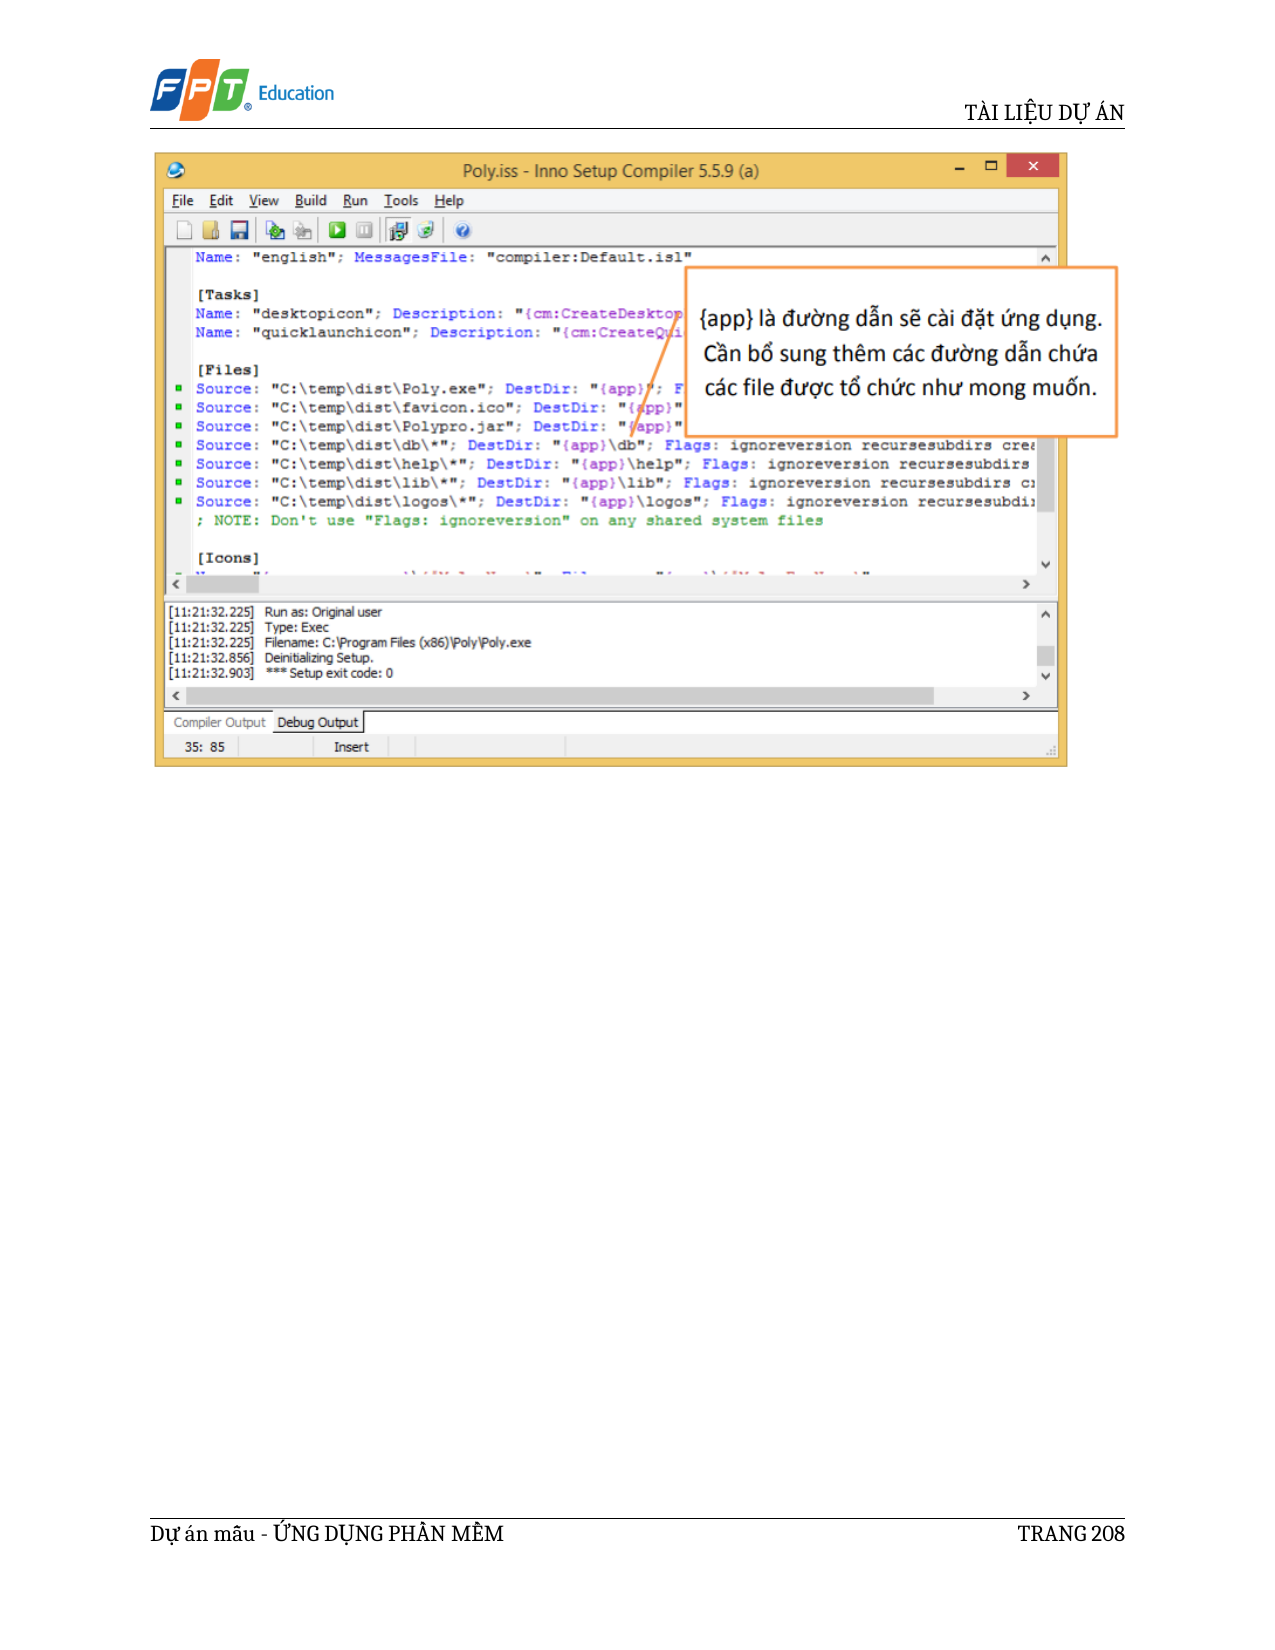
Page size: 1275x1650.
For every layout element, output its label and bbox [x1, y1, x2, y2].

picture [150, 59, 336, 121]
picture [150, 150, 1125, 774]
